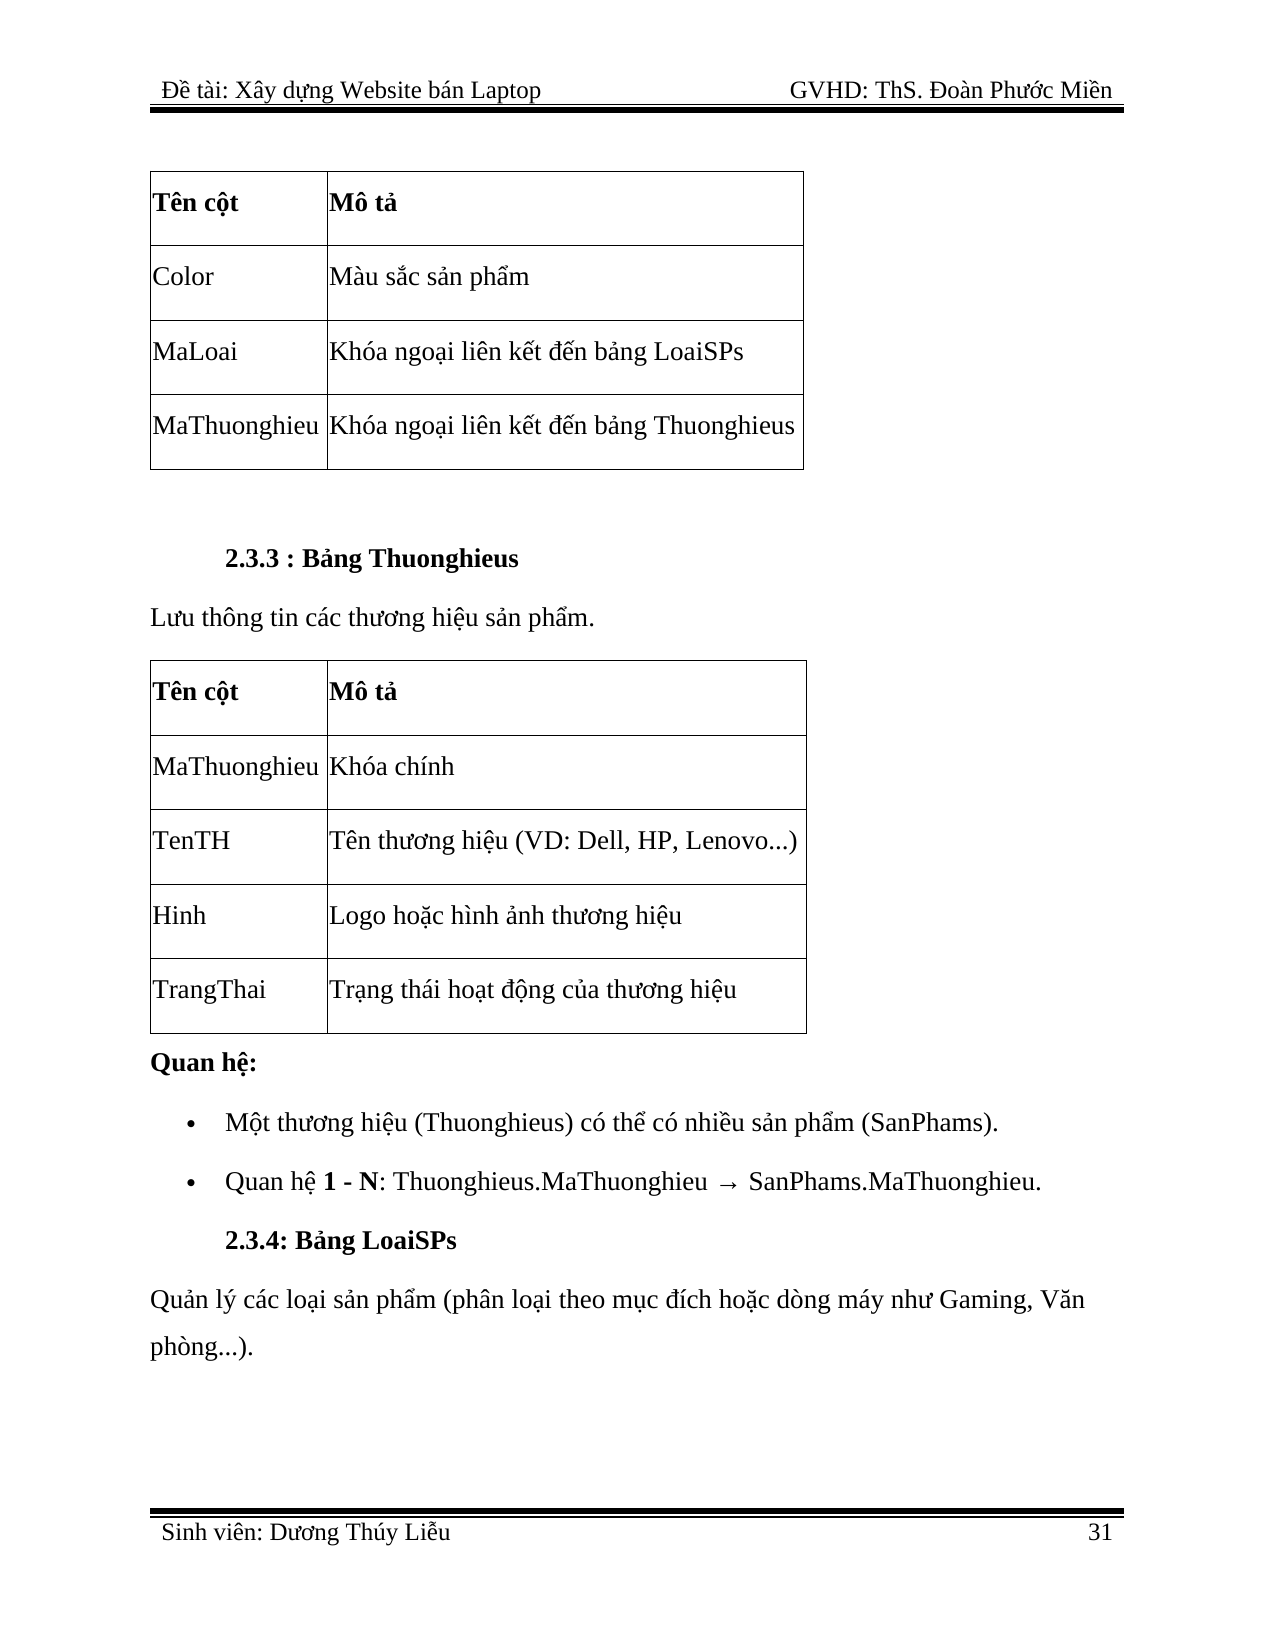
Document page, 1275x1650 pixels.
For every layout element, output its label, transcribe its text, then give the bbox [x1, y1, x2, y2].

table_cell Trạng thái hoạt động của thương hiệu [328, 959, 806, 1033]
table_cell Khóa ngoại liên kết đến bảng Thuonghieus [328, 395, 803, 469]
table_cell TenTH [151, 810, 327, 884]
text Lưu thông tin các thương hiệu sản phẩm. [150, 601, 1125, 632]
text Quản lý các loại sản phẩm (phân loại theo mục đích hoặc dòng máy như Gaming, Văn phòng...). [150, 1283, 1125, 1361]
list Một thương hiệu (Thuonghieus) có thể có nhiều sản phẩm (SanPhams). [187, 1106, 1125, 1137]
table_header Mô tả [328, 661, 806, 734]
table_header Mô tả [328, 172, 803, 245]
table_header Tên cột [151, 172, 327, 245]
table_cell Khóa ngoại liên kết đến bảng LoaiSPs [328, 321, 803, 394]
subtitle 2.3.4: Bảng LoaiSPs [150, 1224, 1125, 1255]
table_cell Logo hoặc hình ảnh thương hiệu [328, 885, 806, 958]
list Quan hệ 1 - N: Thuonghieus.MaThuonghieu → SanPhams.MaThuonghieu. [187, 1165, 1125, 1196]
table_cell Tên thương hiệu (VD: Dell, HP, Lenovo...) [328, 810, 806, 884]
table_header Tên cột [151, 661, 327, 734]
subtitle 2.3.3 : Bảng Thuonghieus [150, 542, 1125, 573]
table_cell MaLoai [151, 321, 327, 394]
table_cell Màu sắc sản phẩm [328, 246, 803, 320]
text Quan hệ: [150, 1046, 1125, 1078]
table_cell MaThuonghieu [151, 395, 327, 469]
table_cell Color [151, 246, 327, 320]
table_cell Khóa chính [328, 736, 806, 809]
table_cell TrangThai [151, 959, 327, 1033]
table_cell MaThuonghieu [151, 736, 327, 809]
table_cell Hinh [151, 885, 327, 958]
